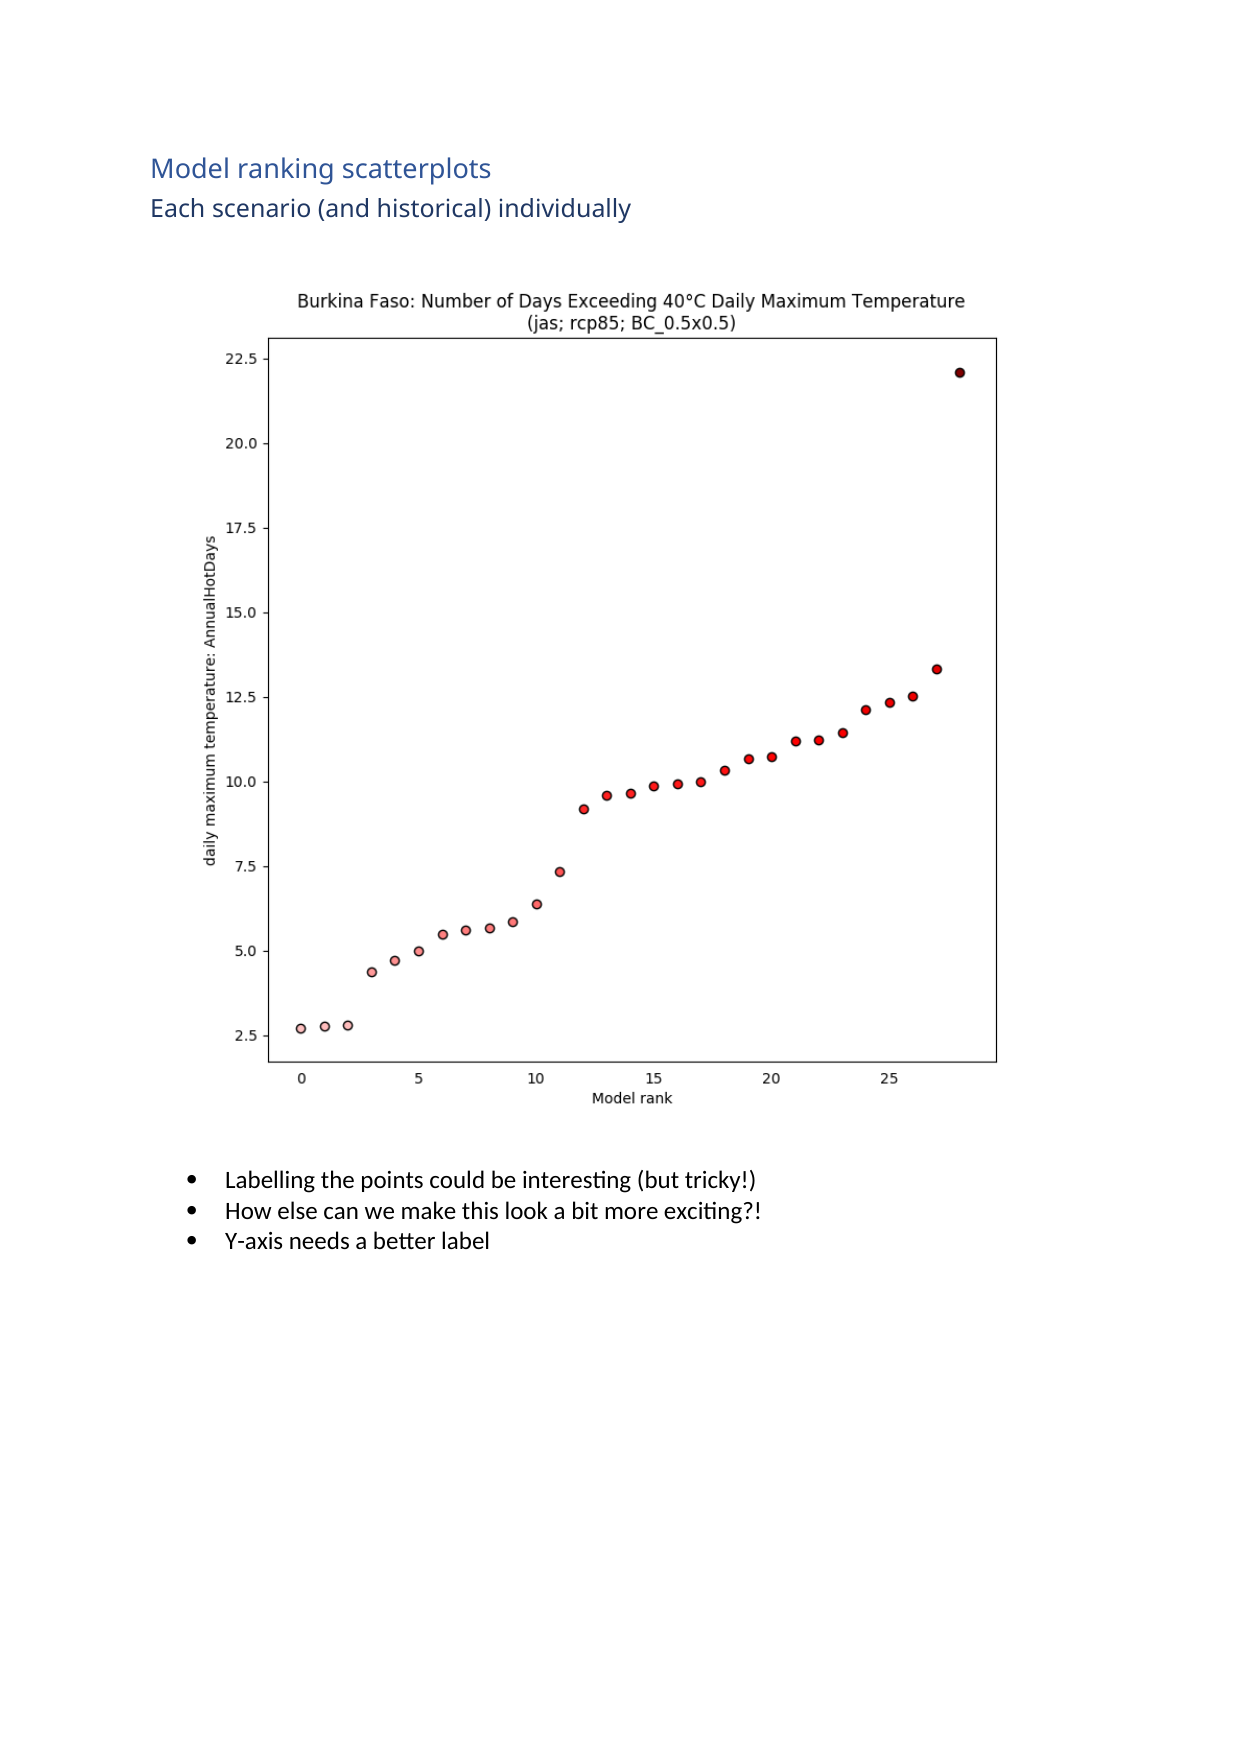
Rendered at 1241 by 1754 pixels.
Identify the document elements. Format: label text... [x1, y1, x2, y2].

picture [150, 225, 1090, 1165]
list Labelling the points could be interesting (but tricky!) [187, 1165, 1090, 1195]
list Y-axis needs a better label [187, 1225, 1090, 1256]
subtitle Each scenario (and historical) individually [150, 191, 1090, 225]
list How else can we make this look a bit more exciting?! [187, 1195, 1090, 1225]
subtitle Model ranking scatterplots [150, 150, 1090, 187]
